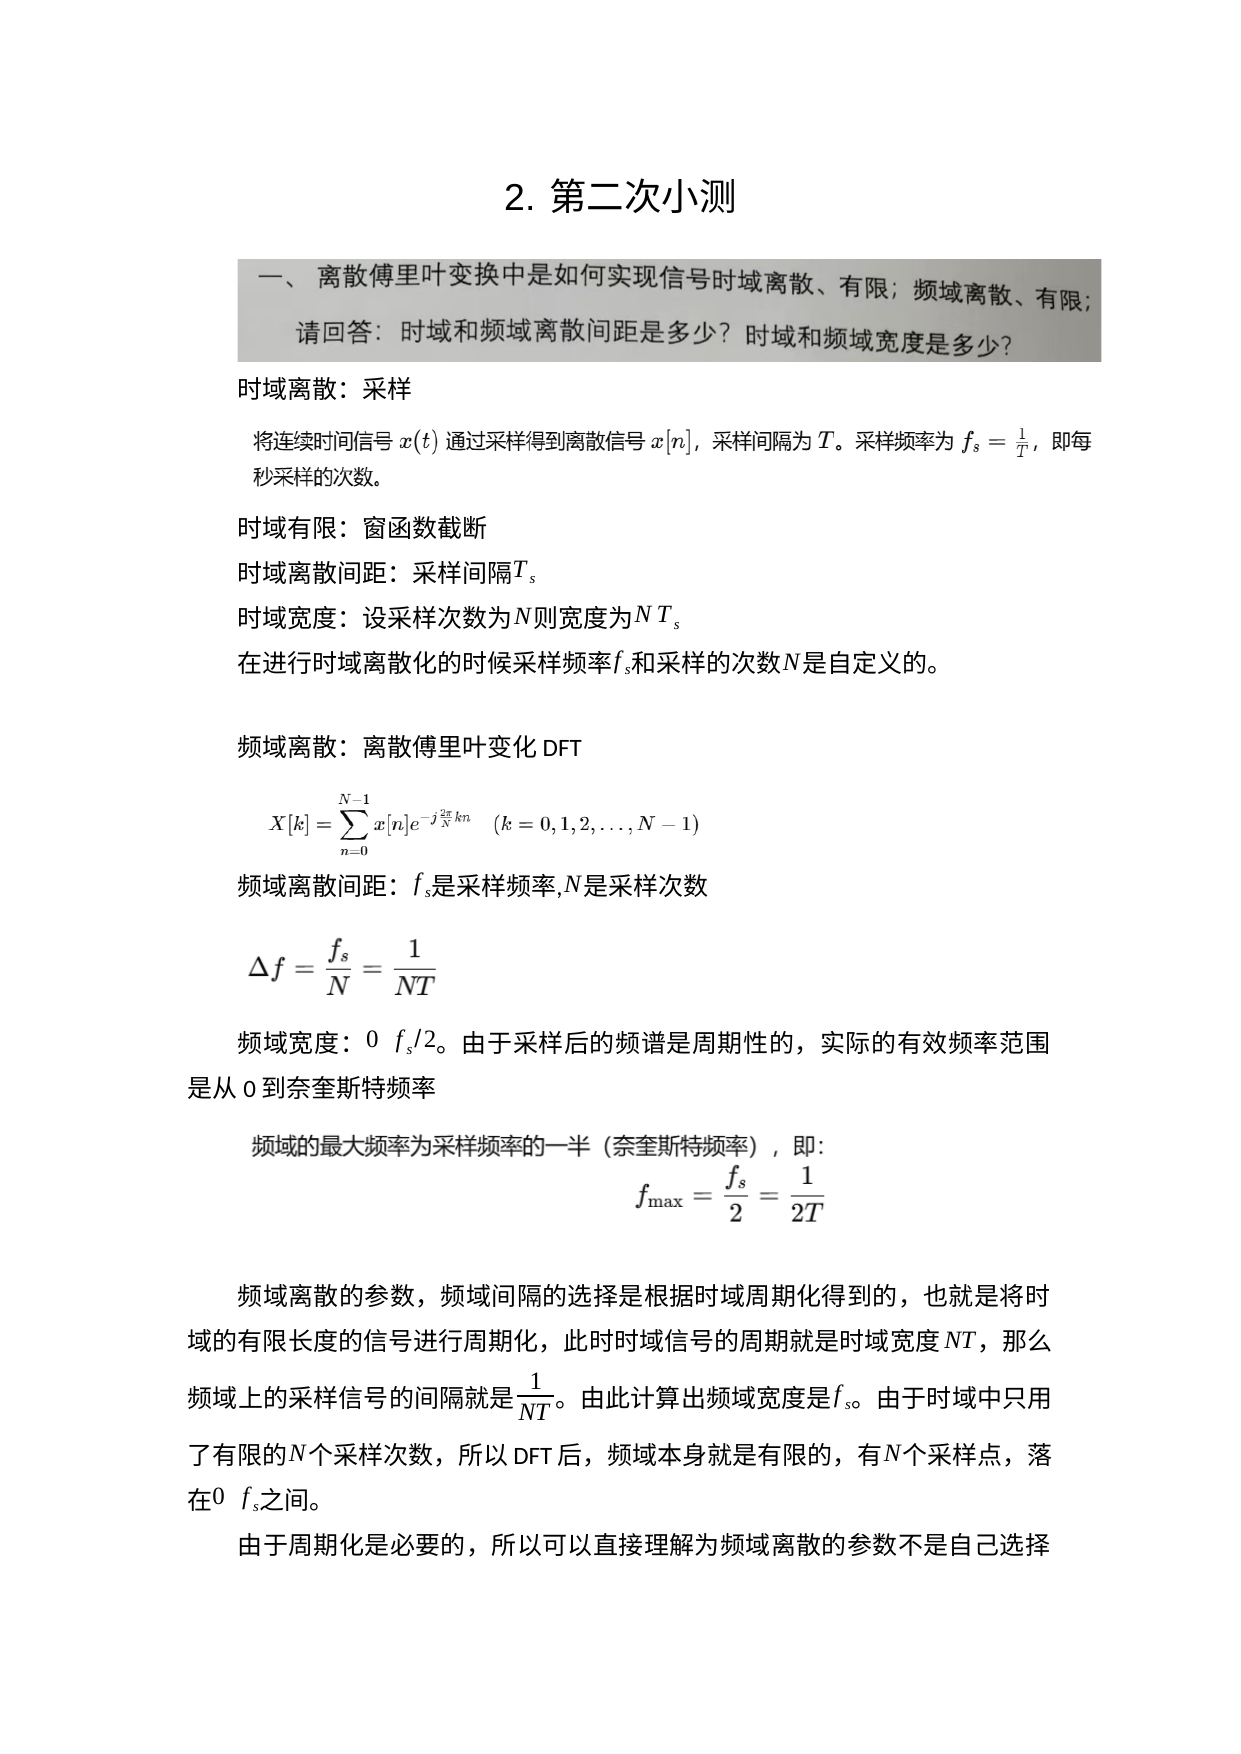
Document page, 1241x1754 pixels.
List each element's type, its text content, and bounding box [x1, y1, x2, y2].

text 在进行时域离散化的时候采样频率和采样的次数是自定义的。 [187, 644, 1053, 680]
text 频域离散的参数，频域间隔的选择是根据时域周期化得到的，也就是将时域的有限长度的信号进行周期化，此时时域信号的周期就是时域宽度，那么频域上的采样信号的间隔就是。由此计算出频域宽度是。由于时域中只用了有限的个采样次数，所以DFT后，频域本身就是有限的，有个采样点，落在之间。 [187, 1277, 1053, 1517]
picture [237, 259, 1102, 362]
picture [237, 772, 715, 859]
text 频域离散间距：是采样频率,是采样次数 [187, 866, 1053, 903]
subtitle 第二次小测 [187, 162, 1053, 227]
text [187, 1526, 1053, 1562]
text 频域离散：离散傅里叶变化DFT [187, 727, 1053, 764]
picture [237, 415, 1103, 501]
text 时域宽度：设采样次数为则宽度为 [187, 599, 1053, 635]
text 时域有限：窗函数截断 [187, 508, 1053, 544]
picture [237, 1114, 842, 1231]
picture [237, 911, 464, 1016]
text 时域离散间距：采样间隔 [187, 553, 1053, 589]
text 频域宽度：。由于采样后的频谱是周期性的，实际的有效频率范围是从 0 到奈奎斯特频率 [187, 1023, 1053, 1105]
text 时域离散：采样 [187, 369, 1053, 406]
